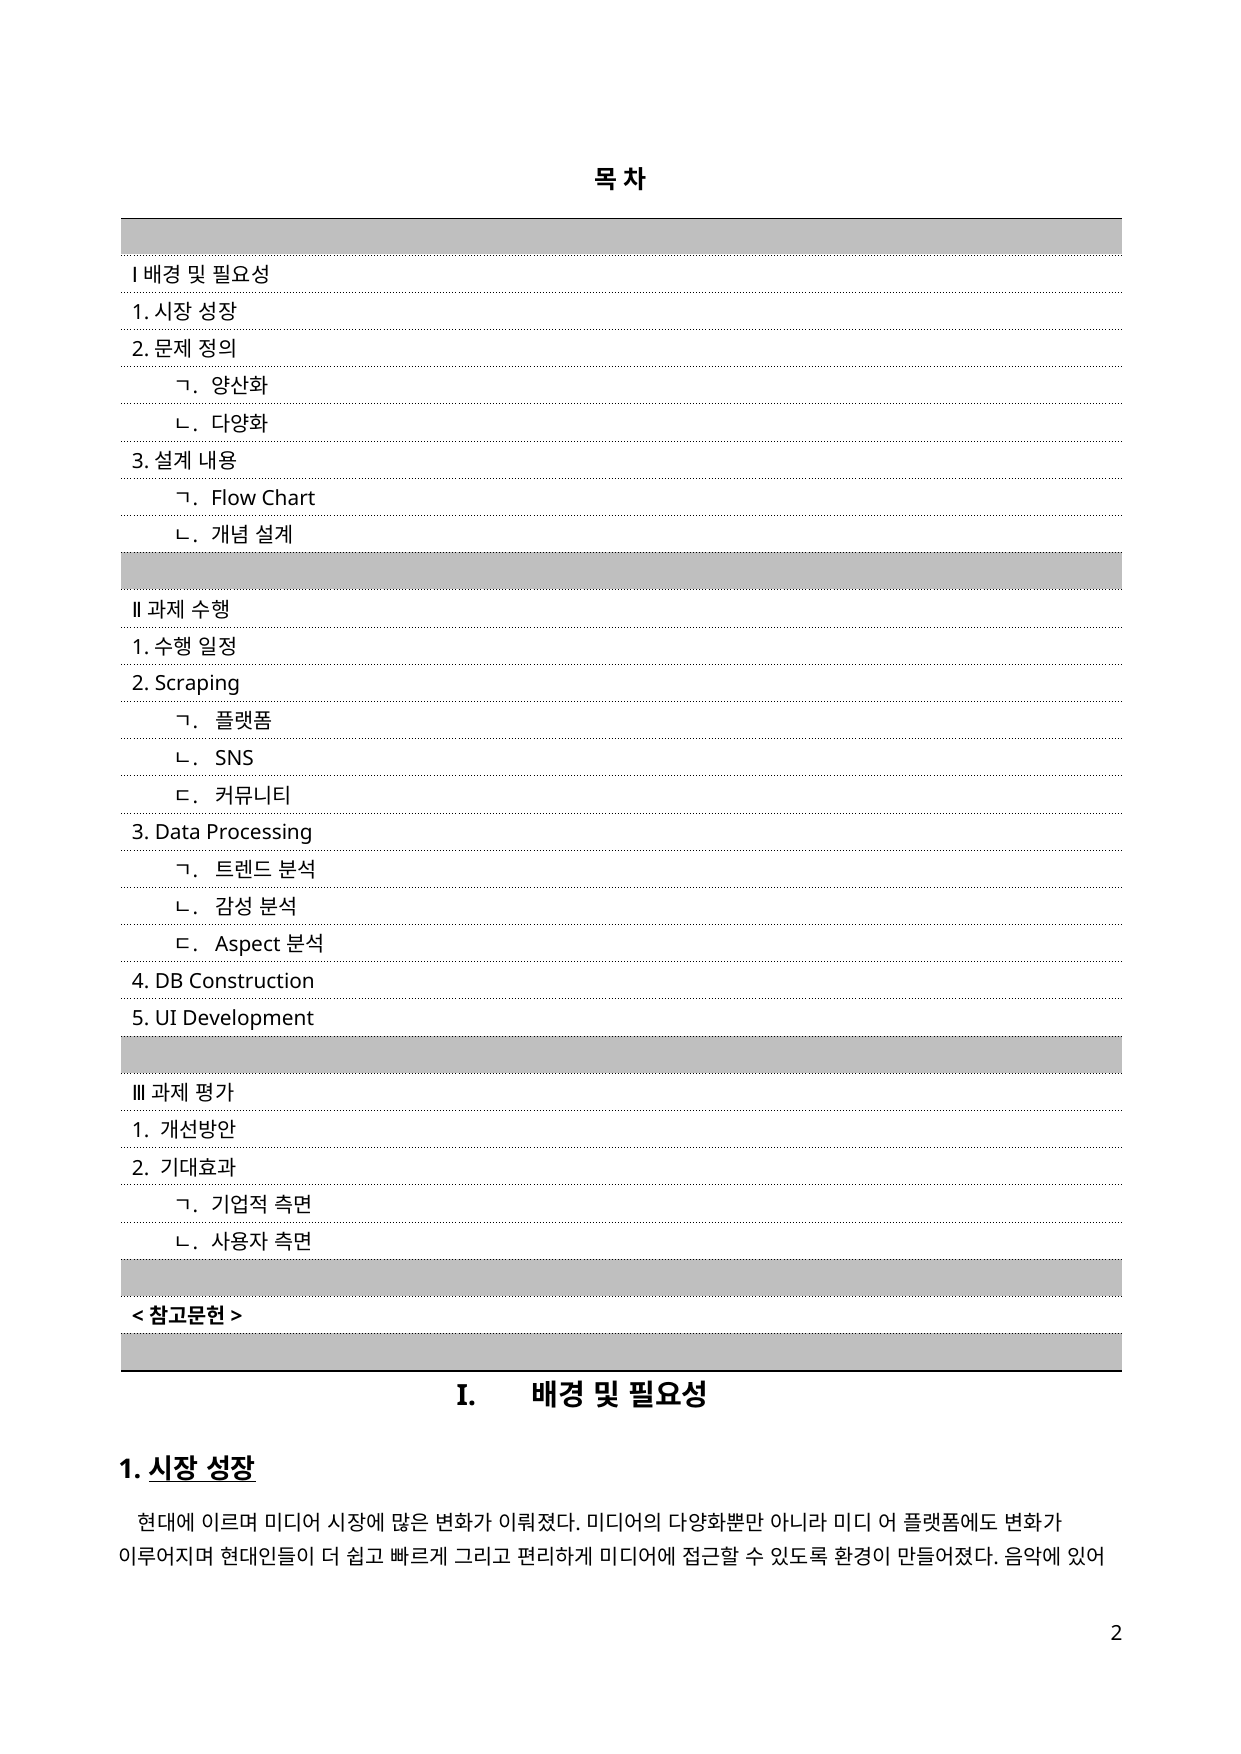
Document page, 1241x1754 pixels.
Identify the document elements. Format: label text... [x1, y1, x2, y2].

table_cell [602, 552, 1122, 589]
table_cell [602, 1259, 1122, 1296]
table_cell [121, 552, 602, 589]
table_cell Aspect 분석 [121, 924, 602, 961]
table_cell 2. 기대효과 [121, 1147, 602, 1184]
table_cell SNS [121, 738, 602, 775]
table_cell 2. 문제 정의 [121, 329, 602, 366]
table_cell [602, 1221, 1122, 1259]
table_cell [602, 626, 1122, 664]
table_cell [121, 1333, 602, 1370]
table_cell 플랫폼 [121, 701, 602, 738]
table_cell 커뮤니티 [121, 775, 602, 812]
table_cell < 참고문헌 > [121, 1296, 602, 1333]
table_cell [602, 403, 1122, 441]
text 배경 및 필요성 [43, 1372, 1122, 1414]
table_cell 2. Scraping [121, 664, 602, 701]
table_cell [602, 1147, 1122, 1184]
table_cell Flow Chart [121, 478, 602, 515]
table_cell [602, 1296, 1122, 1333]
table_cell [121, 1259, 602, 1296]
table_cell 5. UI Development [121, 998, 602, 1036]
table_cell [602, 1036, 1122, 1073]
table_cell [602, 961, 1122, 998]
table_cell 4. DB Construction [121, 961, 602, 998]
table_cell [602, 664, 1122, 701]
table_cell 1. 시장 성장 [121, 292, 602, 329]
text 목 차 [118, 159, 1122, 196]
table_cell [602, 1184, 1122, 1221]
table_cell 트렌드 분석 [121, 850, 602, 887]
table_cell 1. 수행 일정 [121, 626, 602, 664]
table_header [121, 219, 602, 254]
table_cell [602, 850, 1122, 887]
table_cell 개념 설계 [121, 515, 602, 552]
table_cell 다양화 [121, 403, 602, 441]
table_cell Ⅱ 과제 수행 [121, 589, 602, 626]
table_cell [602, 813, 1122, 849]
text 1. 시장 성장 [118, 1447, 1122, 1486]
table_cell [602, 441, 1122, 478]
table_cell [602, 366, 1122, 403]
table_cell [602, 998, 1122, 1036]
table_cell [602, 515, 1122, 552]
table_cell 3. 설계 내용 [121, 441, 602, 478]
table_cell [602, 924, 1122, 961]
table_header [602, 219, 1122, 254]
table_cell 사용자 측면 [121, 1221, 602, 1259]
table_cell [602, 292, 1122, 329]
table_cell [602, 1333, 1122, 1370]
table_cell 기업적 측면 [121, 1184, 602, 1221]
table_cell [602, 1073, 1122, 1110]
table_cell [602, 1110, 1122, 1147]
table_cell [602, 478, 1122, 515]
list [118, 1506, 1122, 1571]
table_cell [121, 1036, 602, 1073]
table_cell Ⅲ 과제 평가 [121, 1073, 602, 1110]
table_cell [602, 329, 1122, 366]
table_cell 양산화 [121, 366, 602, 403]
table_cell 감성 분석 [121, 887, 602, 924]
table_cell [602, 589, 1122, 626]
table_cell 3. Data Processing [121, 813, 602, 849]
table_cell [602, 775, 1122, 812]
table_cell [602, 255, 1122, 292]
table_cell [602, 701, 1122, 738]
table_cell [602, 738, 1122, 775]
table_cell [602, 887, 1122, 924]
table_cell Ⅰ 배경 및 필요성 [121, 255, 602, 292]
table_cell 1. 개선방안 [121, 1110, 602, 1147]
